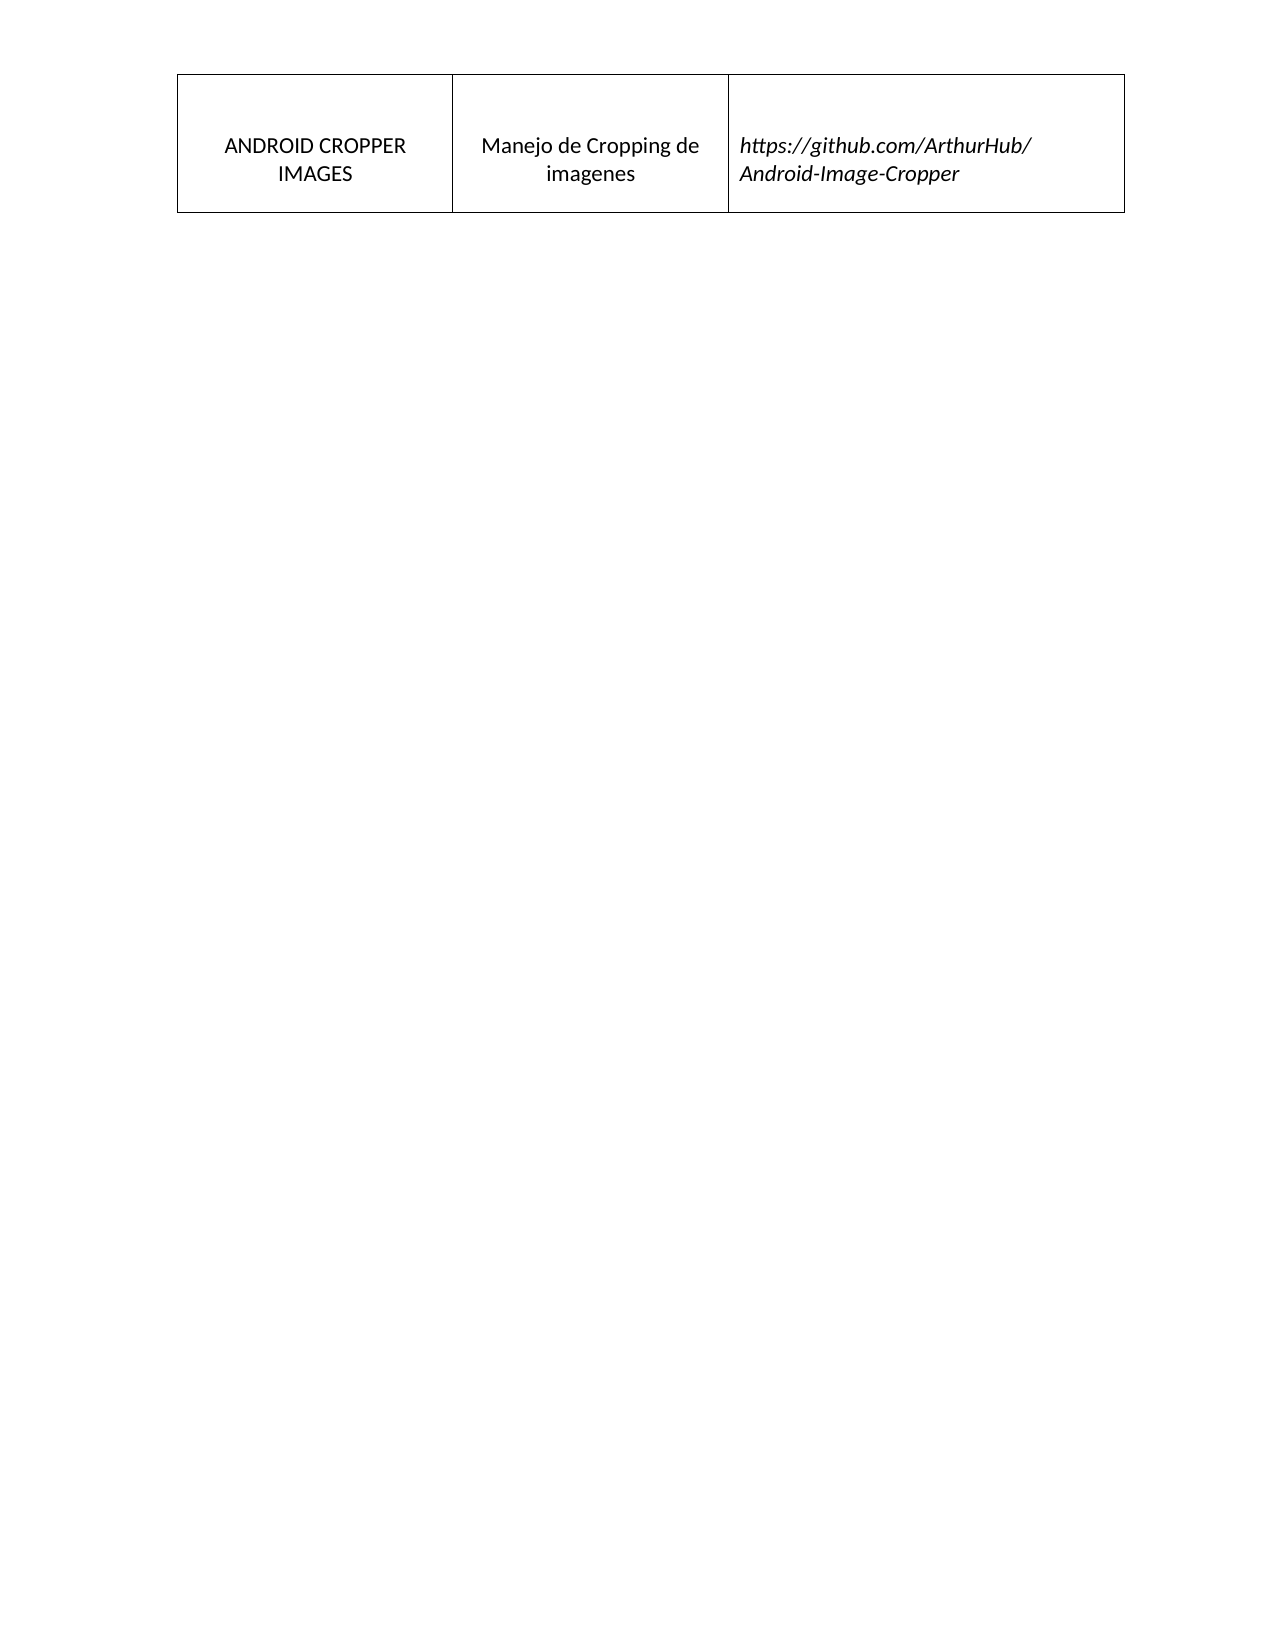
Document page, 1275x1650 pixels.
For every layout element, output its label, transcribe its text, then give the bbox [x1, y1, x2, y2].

table_cell https://github.com/ArthurHub/Android-Image-Cropper [729, 75, 1124, 212]
table_cell Manejo de Cropping de imagenes [453, 75, 728, 212]
table_cell ANDROID CROPPER IMAGES [178, 75, 452, 212]
